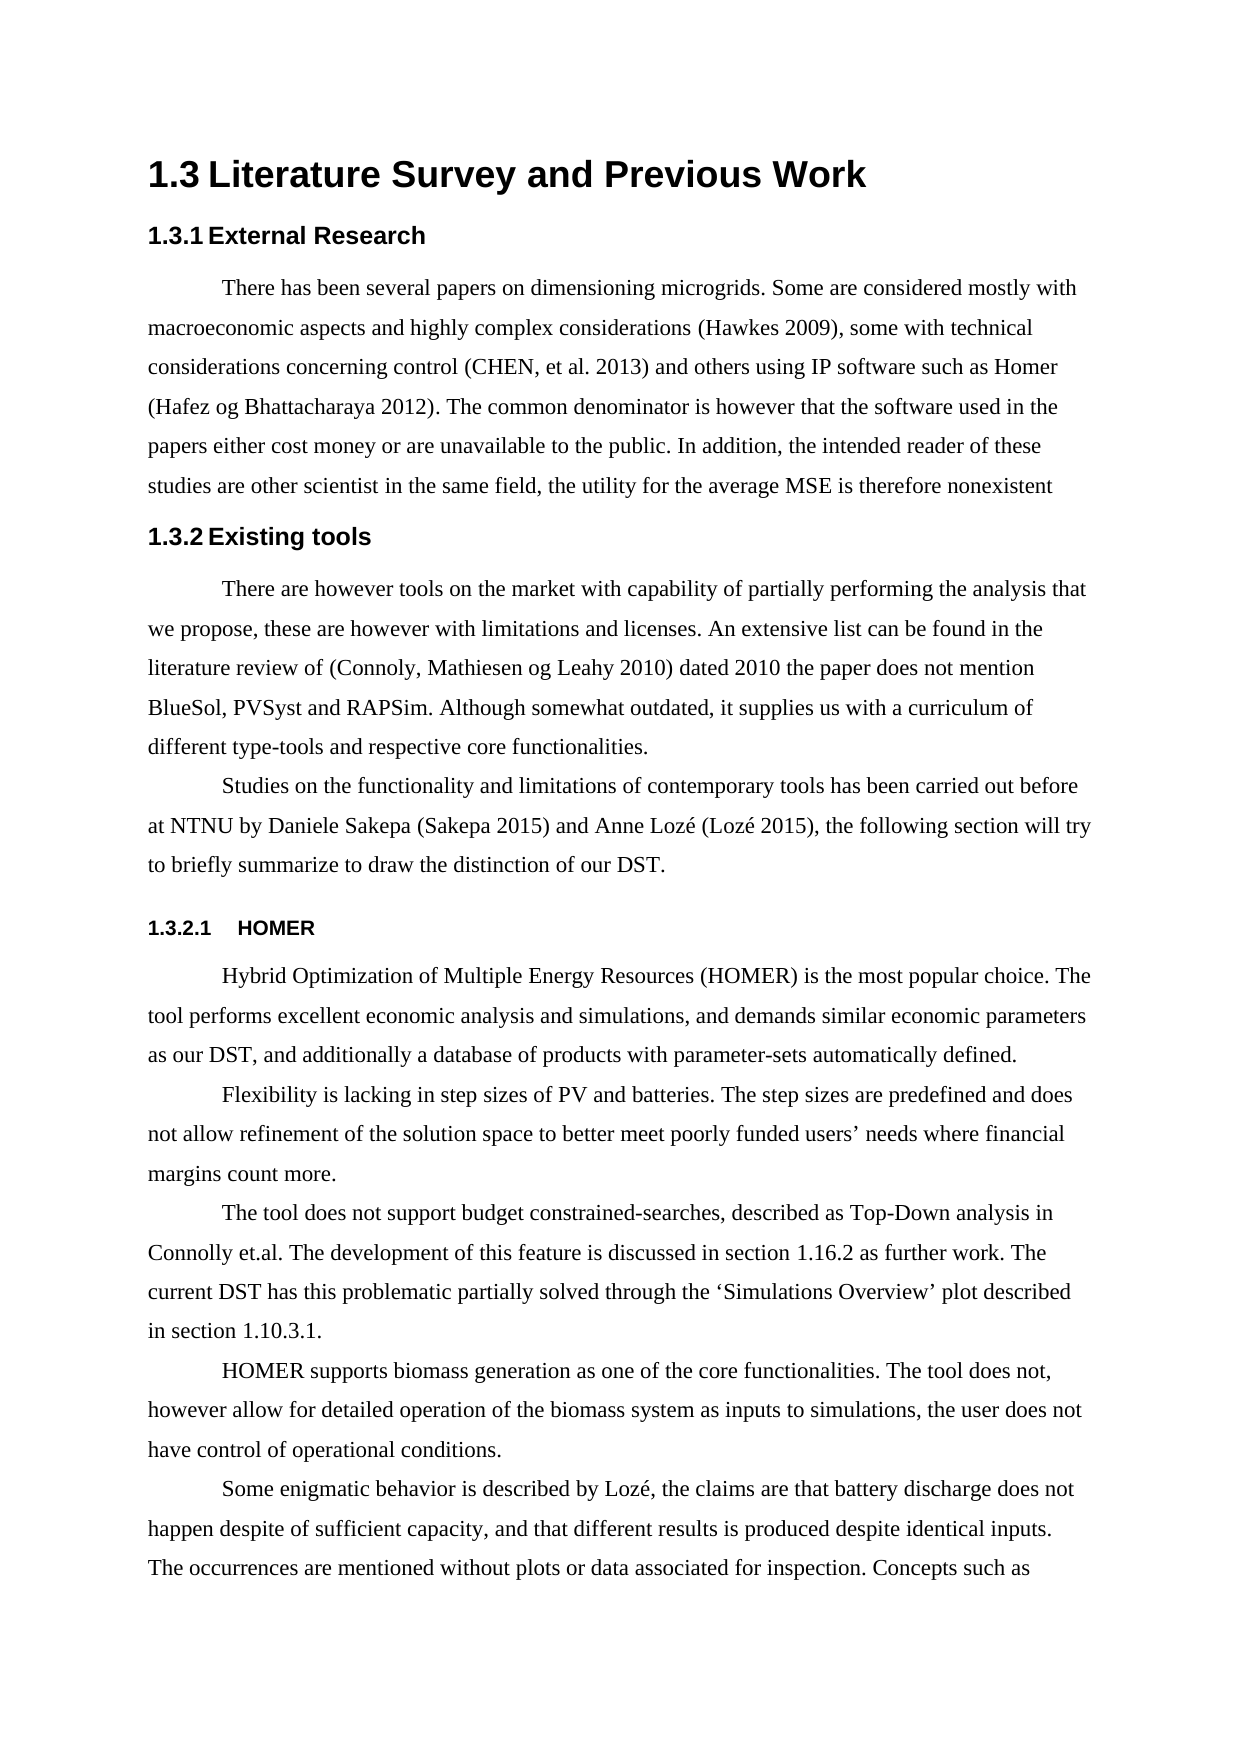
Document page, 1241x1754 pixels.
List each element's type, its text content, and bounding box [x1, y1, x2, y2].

text The tool does not support budget constrained-searches, described as Top-Down analysis in Connolly et.al. The development of this feature is discussed in section 3.4.2 as further work. The current DST has this problematic partially solved through the ‘Simulations Overview’ plot described in section 2.2.7.1. [148, 1199, 1092, 1344]
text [148, 1476, 1092, 1581]
text Hybrid Optimization of Multiple Energy Resources (HOMER) is the most popular choice. The tool performs excellent economic analysis and simulations, and demands similar economic parameters as our DST, and additionally a database of products with parameter-sets automatically defined. [148, 962, 1092, 1068]
subtitle External Research [148, 221, 1092, 249]
text Studies on the functionality and limitations of contemporary tools has been carried out before at NTNU by Daniele Sakepa and Anne Lozé , the following section will try to briefly summarize to draw the distinction of our DST. [148, 772, 1092, 878]
text HOMER supports biomass generation as one of the core functionalities. The tool does not, however allow for detailed operation of the biomass system as inputs to simulations, the user does not have control of operational conditions. [148, 1357, 1092, 1462]
subtitle Literature Survey and Previous Work [148, 152, 1092, 195]
subtitle Existing tools [148, 522, 1092, 550]
subtitle HOMER [148, 916, 1092, 940]
text Flexibility is lacking in step sizes of PV and batteries. The step sizes are predefined and does not allow refinement of the solution space to better meet poorly funded users’ needs where financial margins count more. [148, 1081, 1092, 1186]
text There has been several papers on dimensioning microgrids. Some are considered mostly with macroeconomic aspects and highly complex considerations , some with technical considerations concerning control and others using IP software such as Homer . The common denominator is however that the software used in the papers either cost money or are unavailable to the public. In addition, the intended reader of these studies are other scientist in the same field, the utility for the average MSE is therefore nonexistent [148, 274, 1092, 498]
text There are however tools on the market with capability of partially performing the analysis that we propose, these are however with limitations and licenses. An extensive list can be found in the literature review of dated 2010 the paper does not mention BlueSol, PVSyst and RAPSim. Although somewhat outdated, it supplies us with a curriculum of different type-tools and respective core functionalities. [148, 575, 1092, 759]
